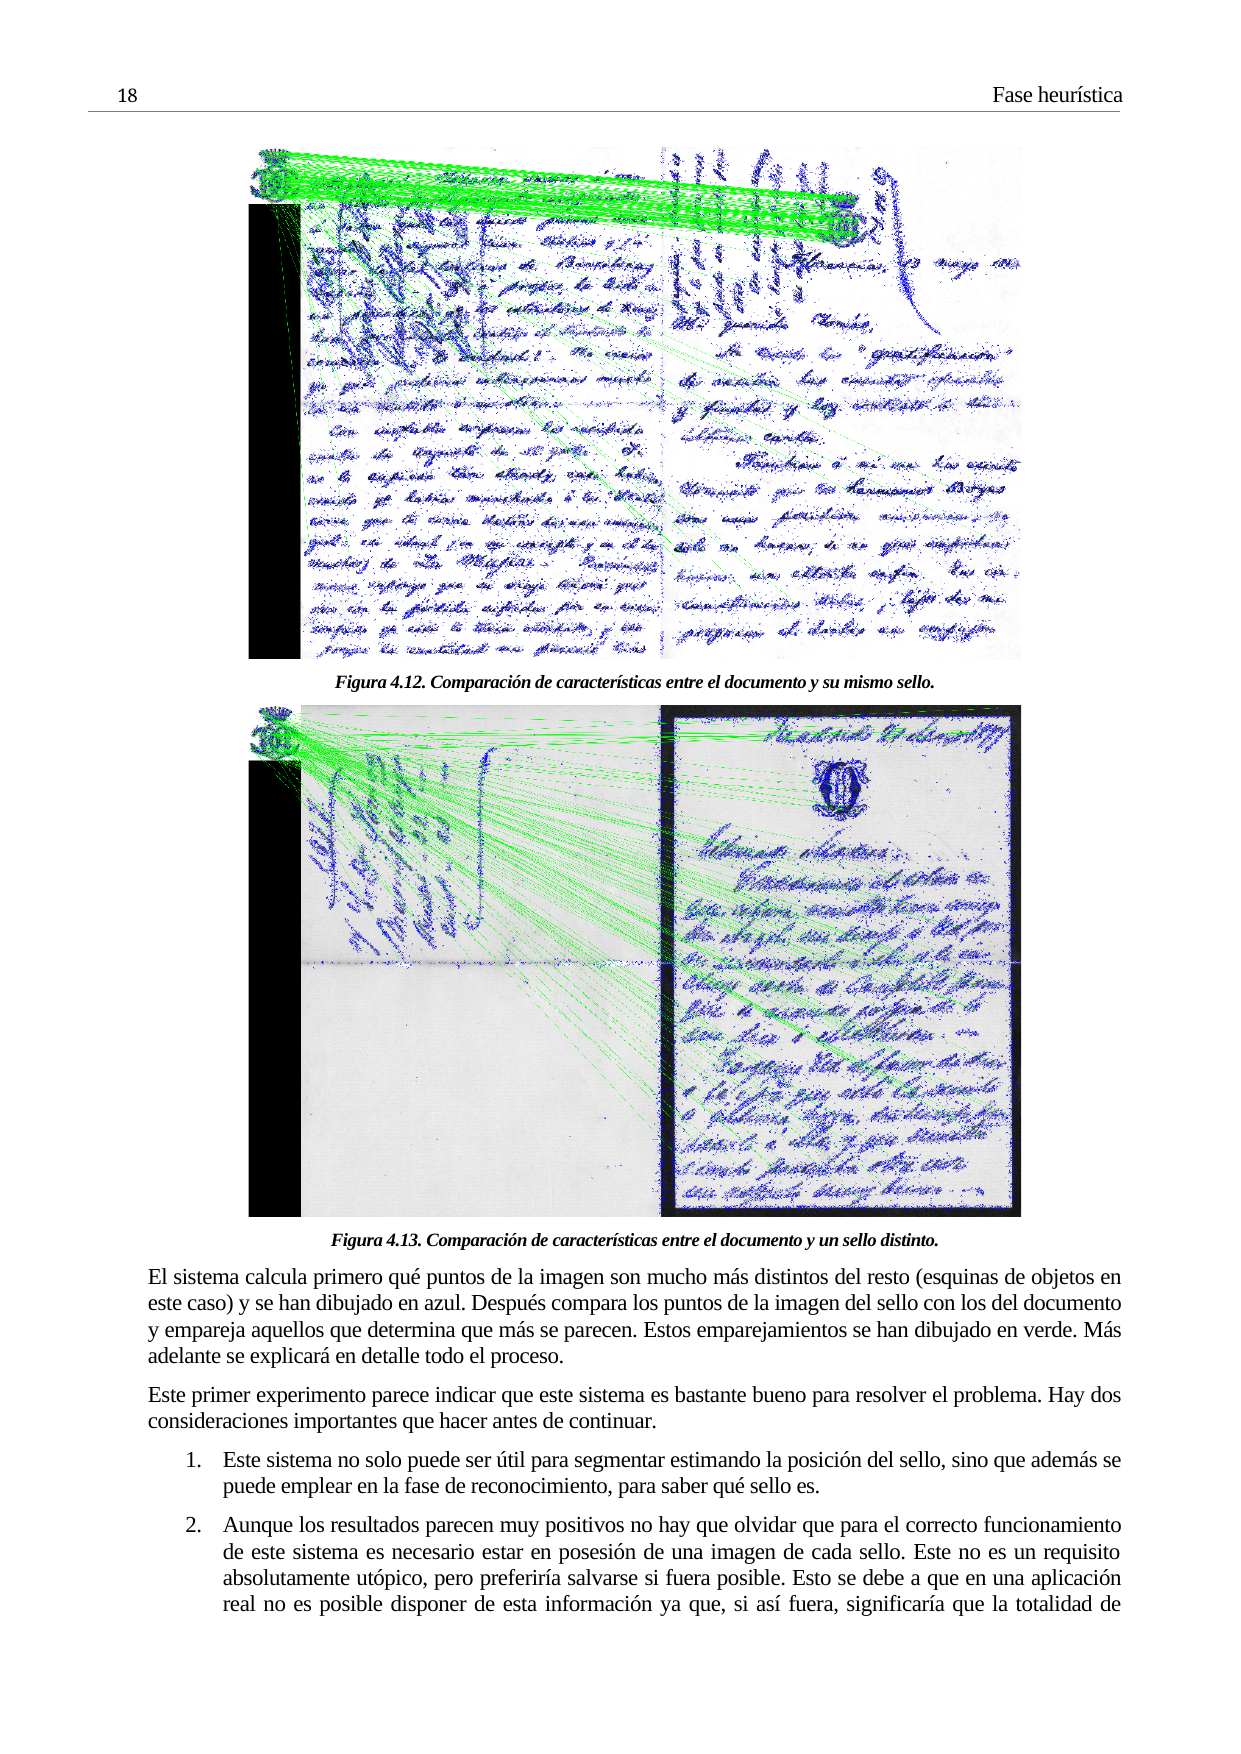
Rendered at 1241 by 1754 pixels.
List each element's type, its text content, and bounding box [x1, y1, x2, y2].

picture [248, 705, 1022, 1217]
list Este sistema no solo puede ser útil para segmentar estimando la posición del sello, sino que además se puede emplear en la fase de reconocimiento, para saber qué sello es. [185, 1446, 1122, 1499]
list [185, 1511, 1122, 1617]
text Figura 4.13. Comparación de características entre el documento y un sello distinto. [148, 1229, 1122, 1251]
picture [248, 147, 1022, 659]
text El sistema calcula primero qué puntos de la imagen son mucho más distintos del resto (esquinas de objetos en este caso) y se han dibujado en azul. Después compara los puntos de la imagen del sello con los del documento y empareja aquellos que determina que más se parecen. Estos emparejamientos se han dibujado en verde. Más adelante se explicará en detalle todo el proceso. [148, 1263, 1122, 1368]
text Este primer experimento parece indicar que este sistema es bastante bueno para resolver el problema. Hay dos consideraciones importantes que hacer antes de continuar. [148, 1381, 1122, 1434]
text Figura 4.12. Comparación de características entre el documento y su mismo sello. [148, 671, 1122, 693]
